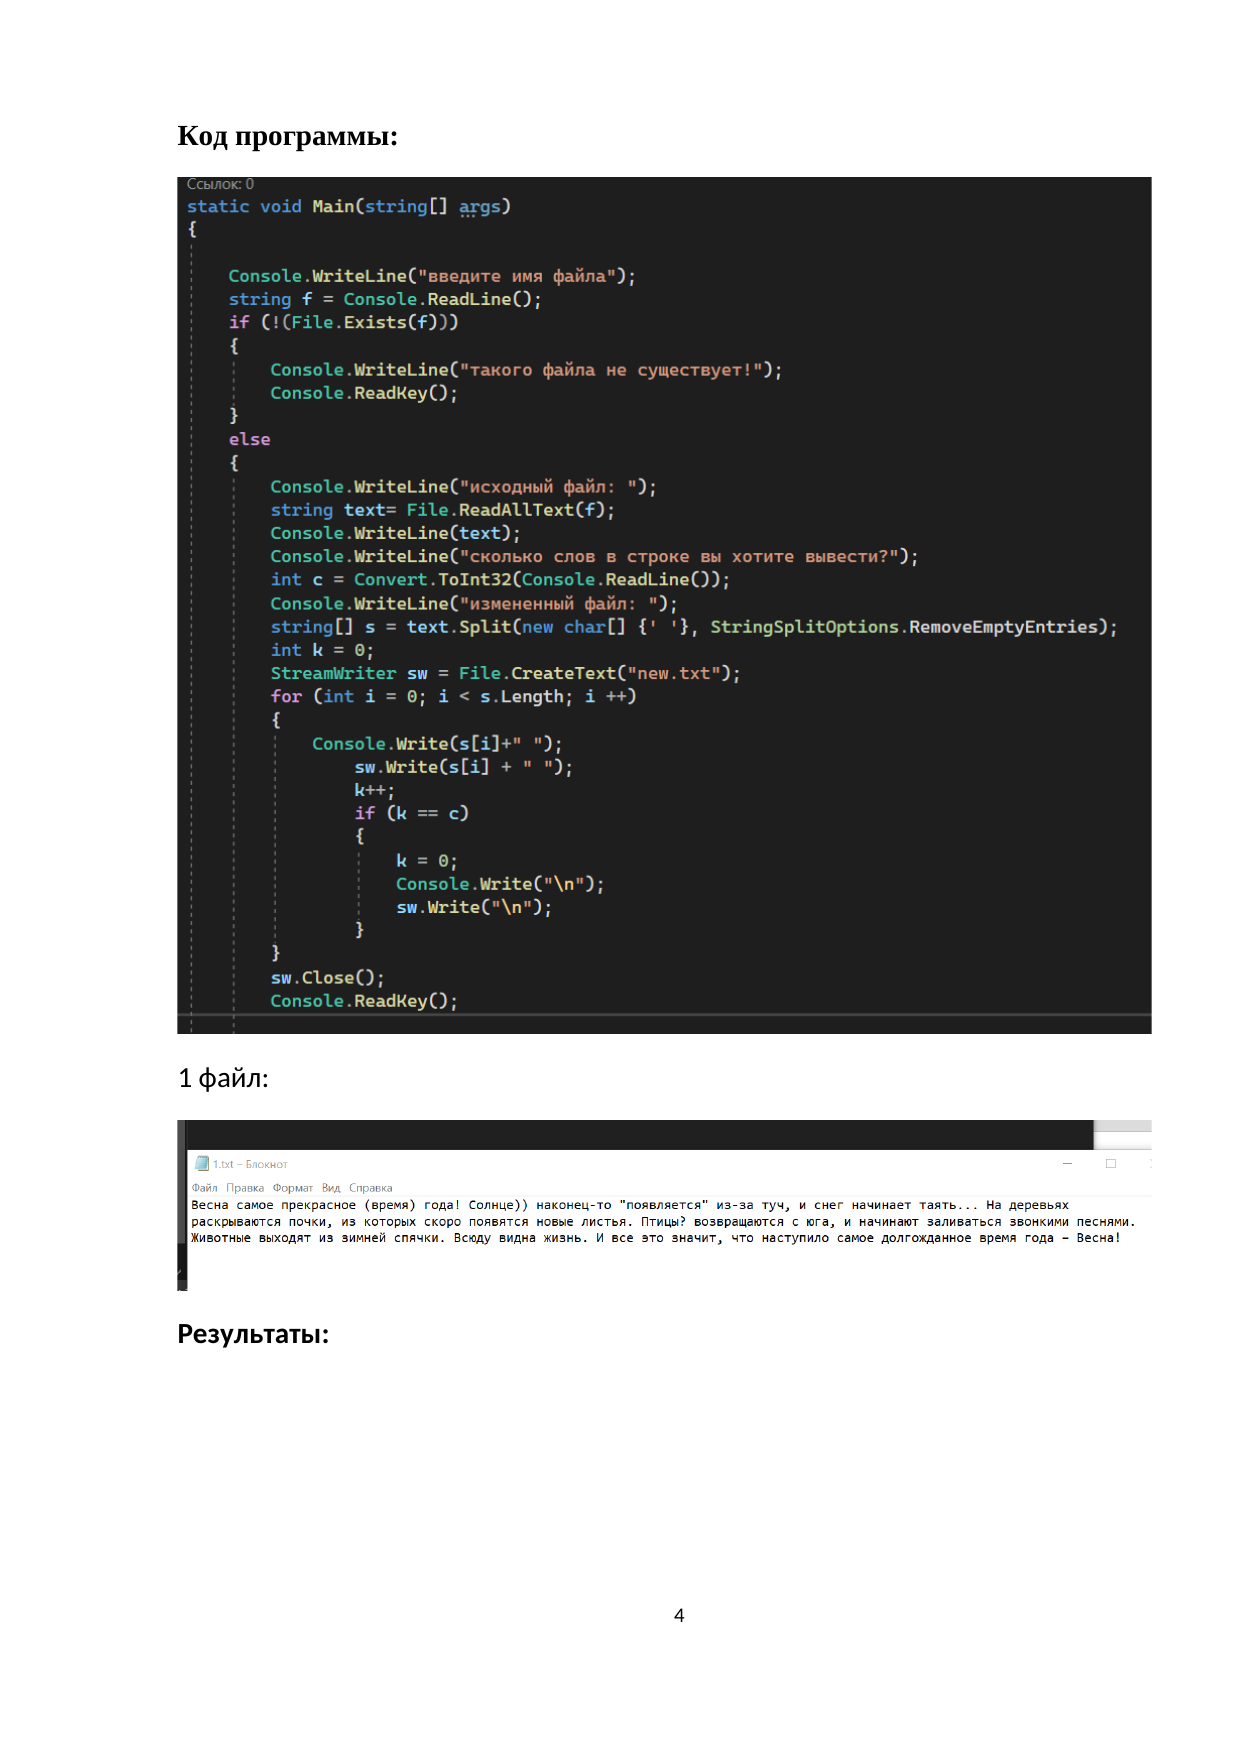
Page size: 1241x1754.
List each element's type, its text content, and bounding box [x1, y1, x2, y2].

picture [177, 1120, 1152, 1291]
text 1 файл: [177, 1059, 1181, 1095]
picture [177, 177, 1152, 1034]
text Код программы: [177, 118, 1181, 152]
text Результаты: [177, 1315, 1181, 1351]
